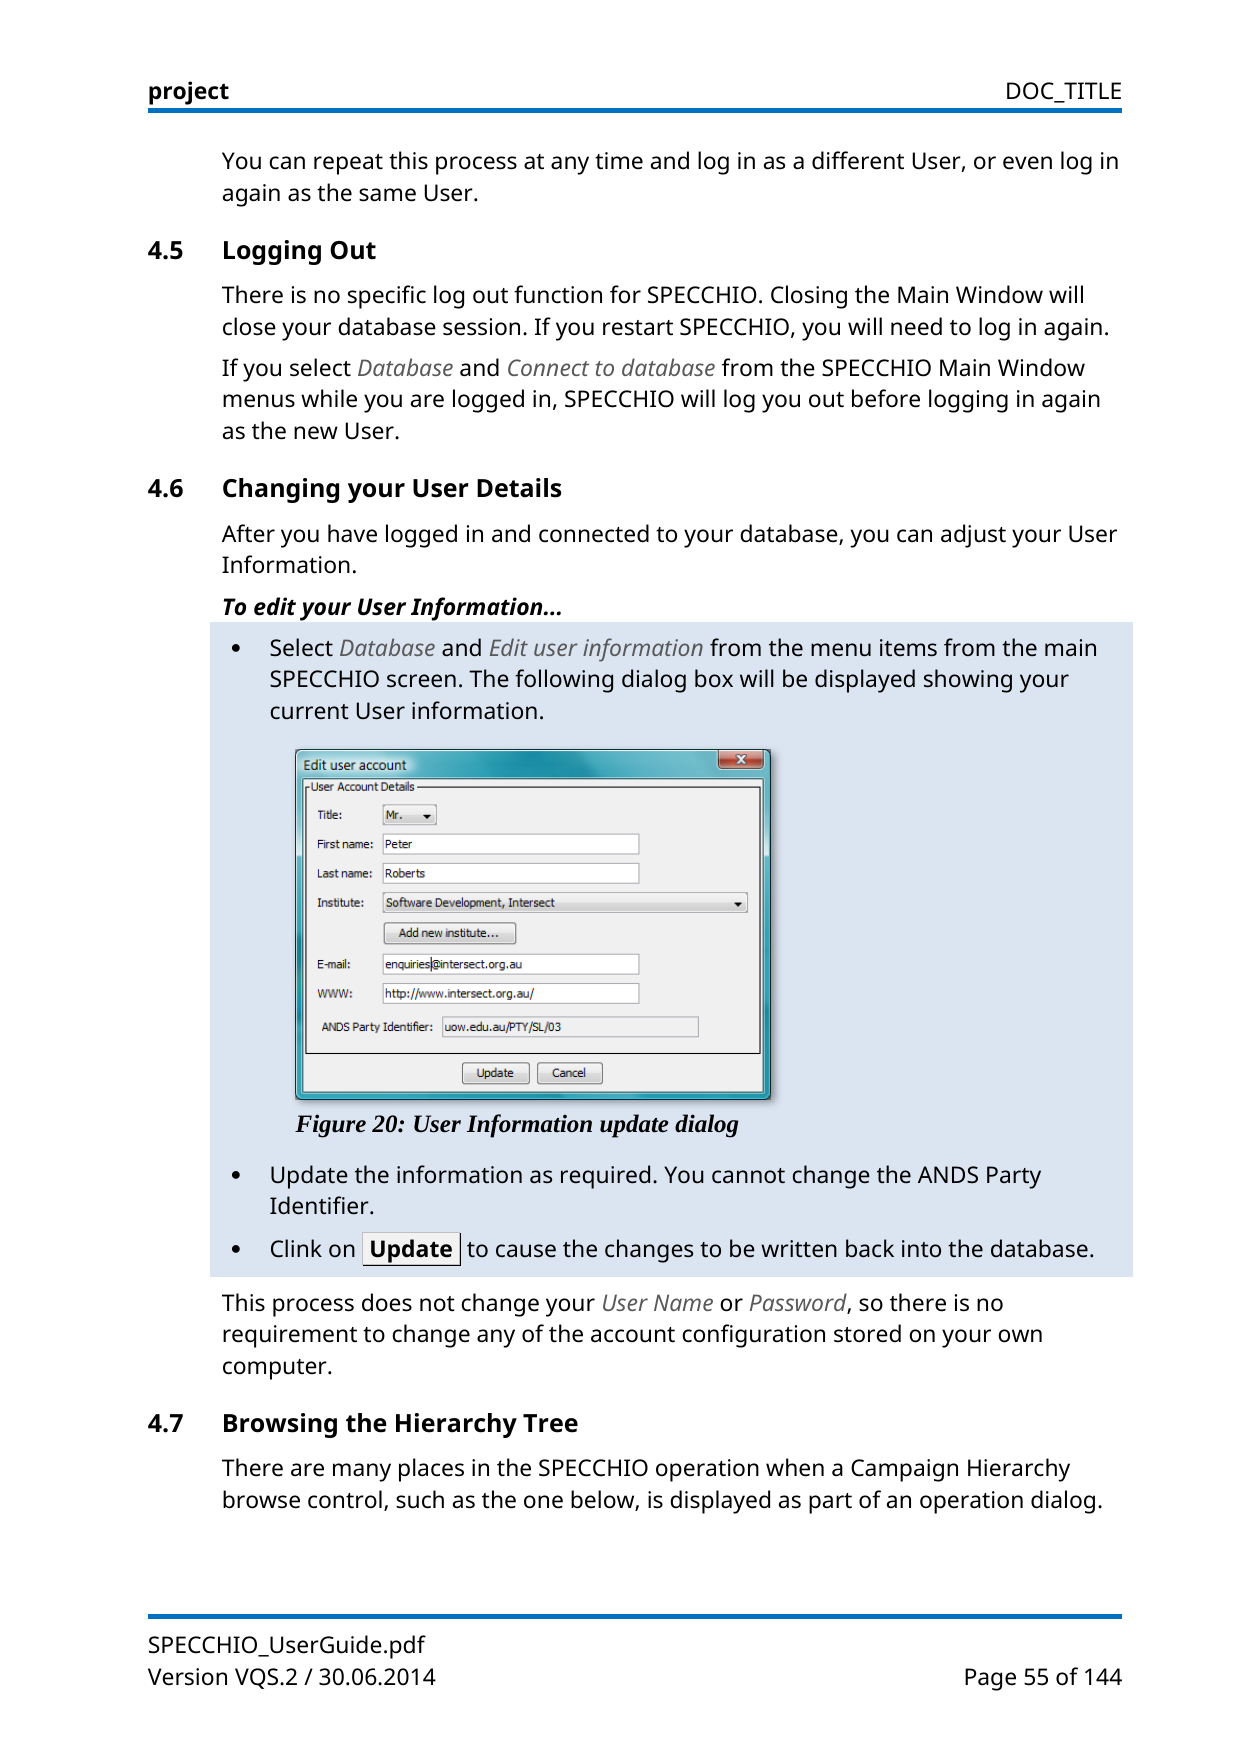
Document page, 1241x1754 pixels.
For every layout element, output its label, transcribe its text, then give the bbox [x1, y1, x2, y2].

table_header Select Database and Edit user information from the menu items from the main SPECCHIO screen. The following dialog box will be displayed showing your current User information. Figure : User Information update dialog Update the information as required. You cannot change the ANDS Party Identifier. Clink on Update to cause the changes to be written back into the database. [210, 622, 1133, 1277]
subtitle Changing your User Details [148, 471, 1122, 505]
text If you select Database and Connect to database from the SPECCHIO Main Window menus while you are logged in, SPECCHIO will log you out before logging in again as the new User. [222, 352, 1122, 446]
text You can repeat this process at any time and log in as a different User, or even log in again as the same User. [222, 145, 1122, 208]
subtitle Logging Out [148, 233, 1122, 267]
picture [295, 749, 771, 1100]
subtitle To edit your User Information... [222, 590, 1122, 622]
text This process does not change your User Name or Password, so there is no requirement to change any of the account configuration stored on your own computer. [222, 1287, 1122, 1381]
text After you have logged in and connected to your database, you can adjust your User Information. [222, 517, 1122, 580]
text There is no specific log out function for SPECCHIO. Closing the Main Window will close your database session. If you restart SPECCHIO, you will need to log in again. [222, 279, 1122, 342]
subtitle Browsing the Hierarchy Tree [148, 1406, 1122, 1440]
text There are many places in the SPECCHIO operation when a Campaign Hierarchy browse control, such as the one below, is displayed as part of an operation dialog. [222, 1452, 1122, 1515]
